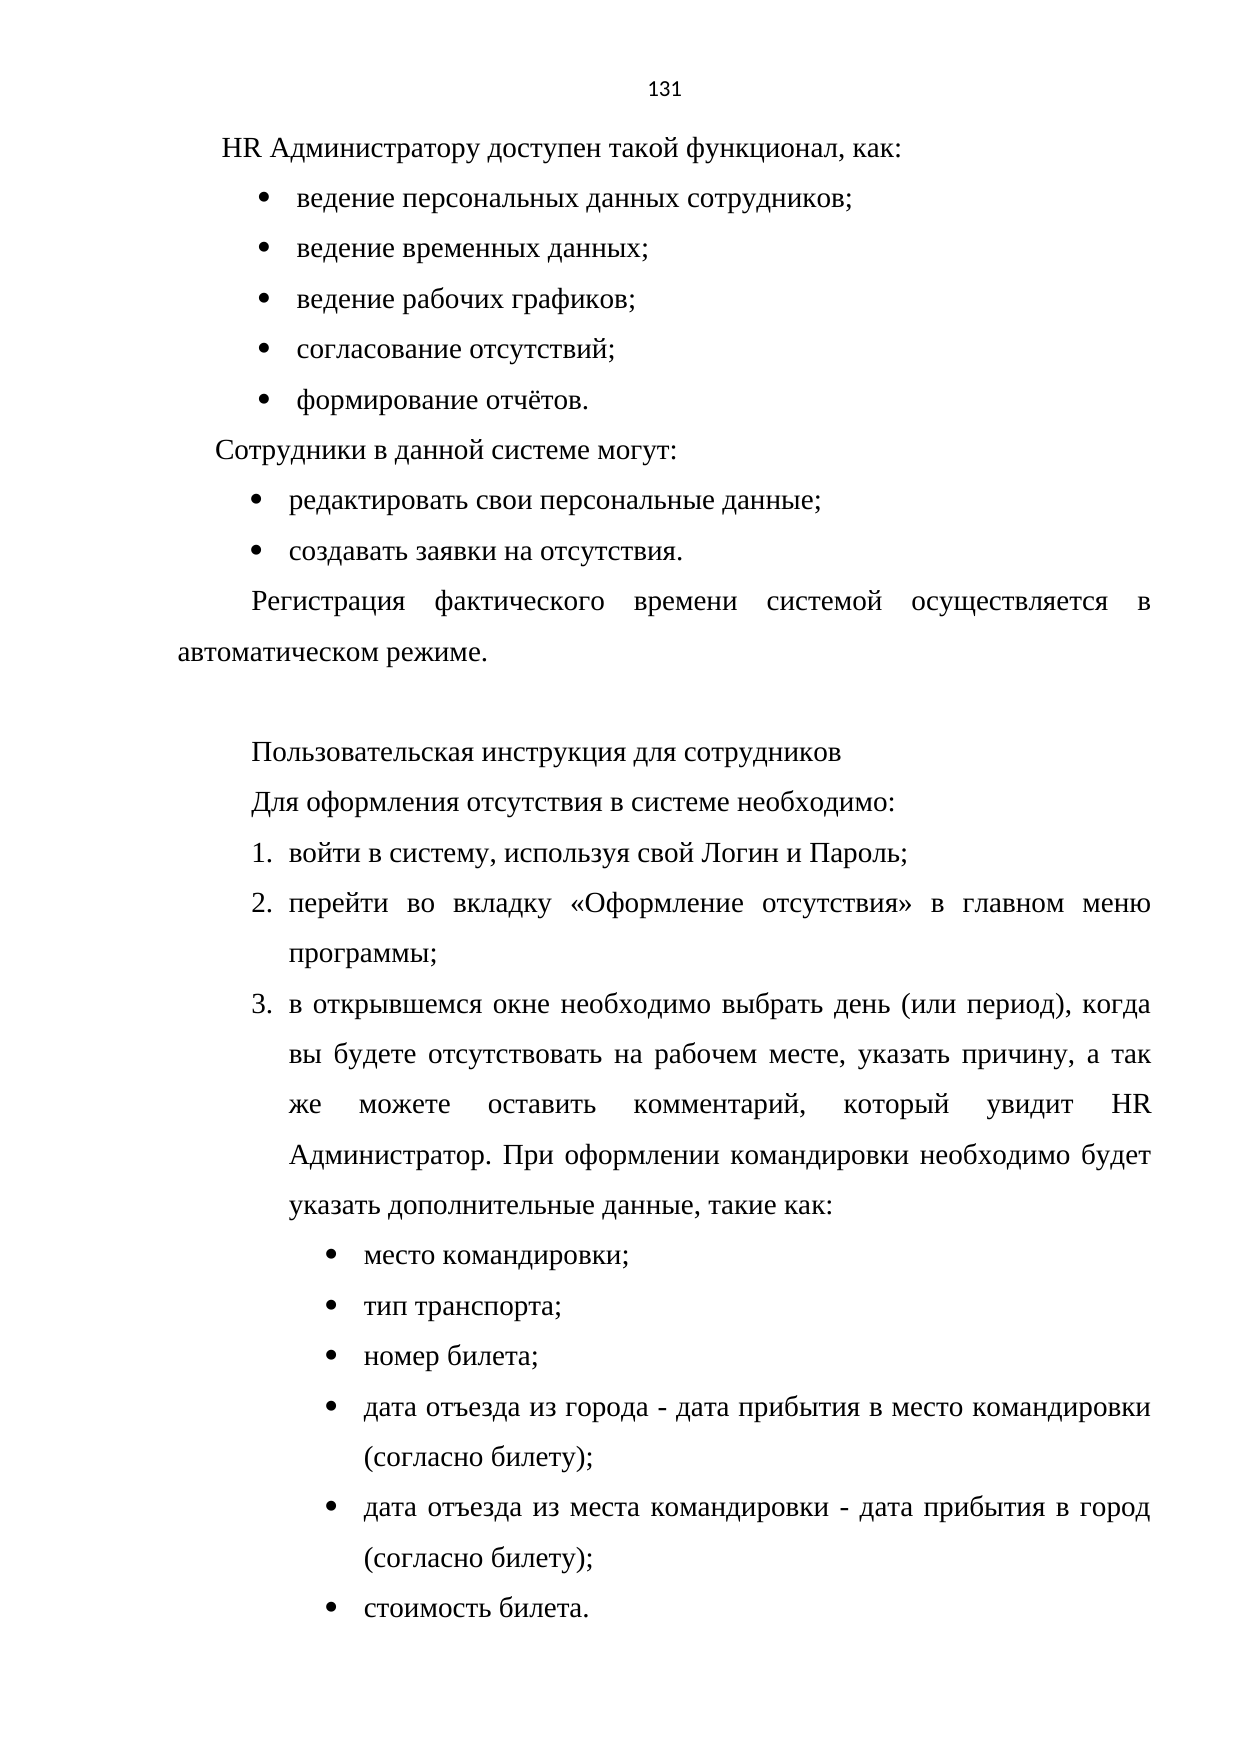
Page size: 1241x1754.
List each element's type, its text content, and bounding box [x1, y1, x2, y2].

list редактировать свои персональные данные; [251, 482, 1152, 516]
list в открывшемся окне необходимо выбрать день (или период), когда вы будете отсутствовать на рабочем месте, указать причину, а так же можете оставить комментарий, который увидит HR Администратор. При оформлении командировки необходимо будет указать дополнительные данные, такие как: [251, 986, 1152, 1221]
list создавать заявки на отсутствия. [251, 533, 1152, 567]
text Сотрудники в данной системе могут: [177, 432, 1152, 466]
text Регистрация фактического времени системой осуществляется в автоматическом режиме. [177, 583, 1152, 667]
list место командировки; [326, 1237, 1152, 1271]
list стоимость билета. [326, 1590, 1152, 1624]
list тип транспорта; [326, 1288, 1152, 1321]
list согласование отсутствий; [259, 331, 1152, 365]
list перейти во вкладку «Оформление отсутствия» в главном меню программы; [251, 885, 1152, 969]
text Для оформления отсутствия в системе необходимо: [177, 784, 1152, 818]
list войти в систему, используя свой Логин и Пароль; [251, 835, 1152, 868]
text HR Администратору доступен такой функционал, как: [177, 130, 1152, 163]
list формирование отчётов. [259, 382, 1152, 415]
list ведение временных данных; [259, 231, 1152, 264]
list дата отъезда из места командировки - дата прибытия в город (согласно билету); [326, 1489, 1152, 1573]
text Пользовательская инструкция для сотрудников [177, 734, 1152, 768]
list ведение персональных данных сотрудников; [259, 180, 1152, 214]
list номер билета; [326, 1338, 1152, 1372]
list дата отъезда из города - дата прибытия в место командировки (согласно билету); [326, 1389, 1152, 1473]
list ведение рабочих графиков; [259, 281, 1152, 314]
